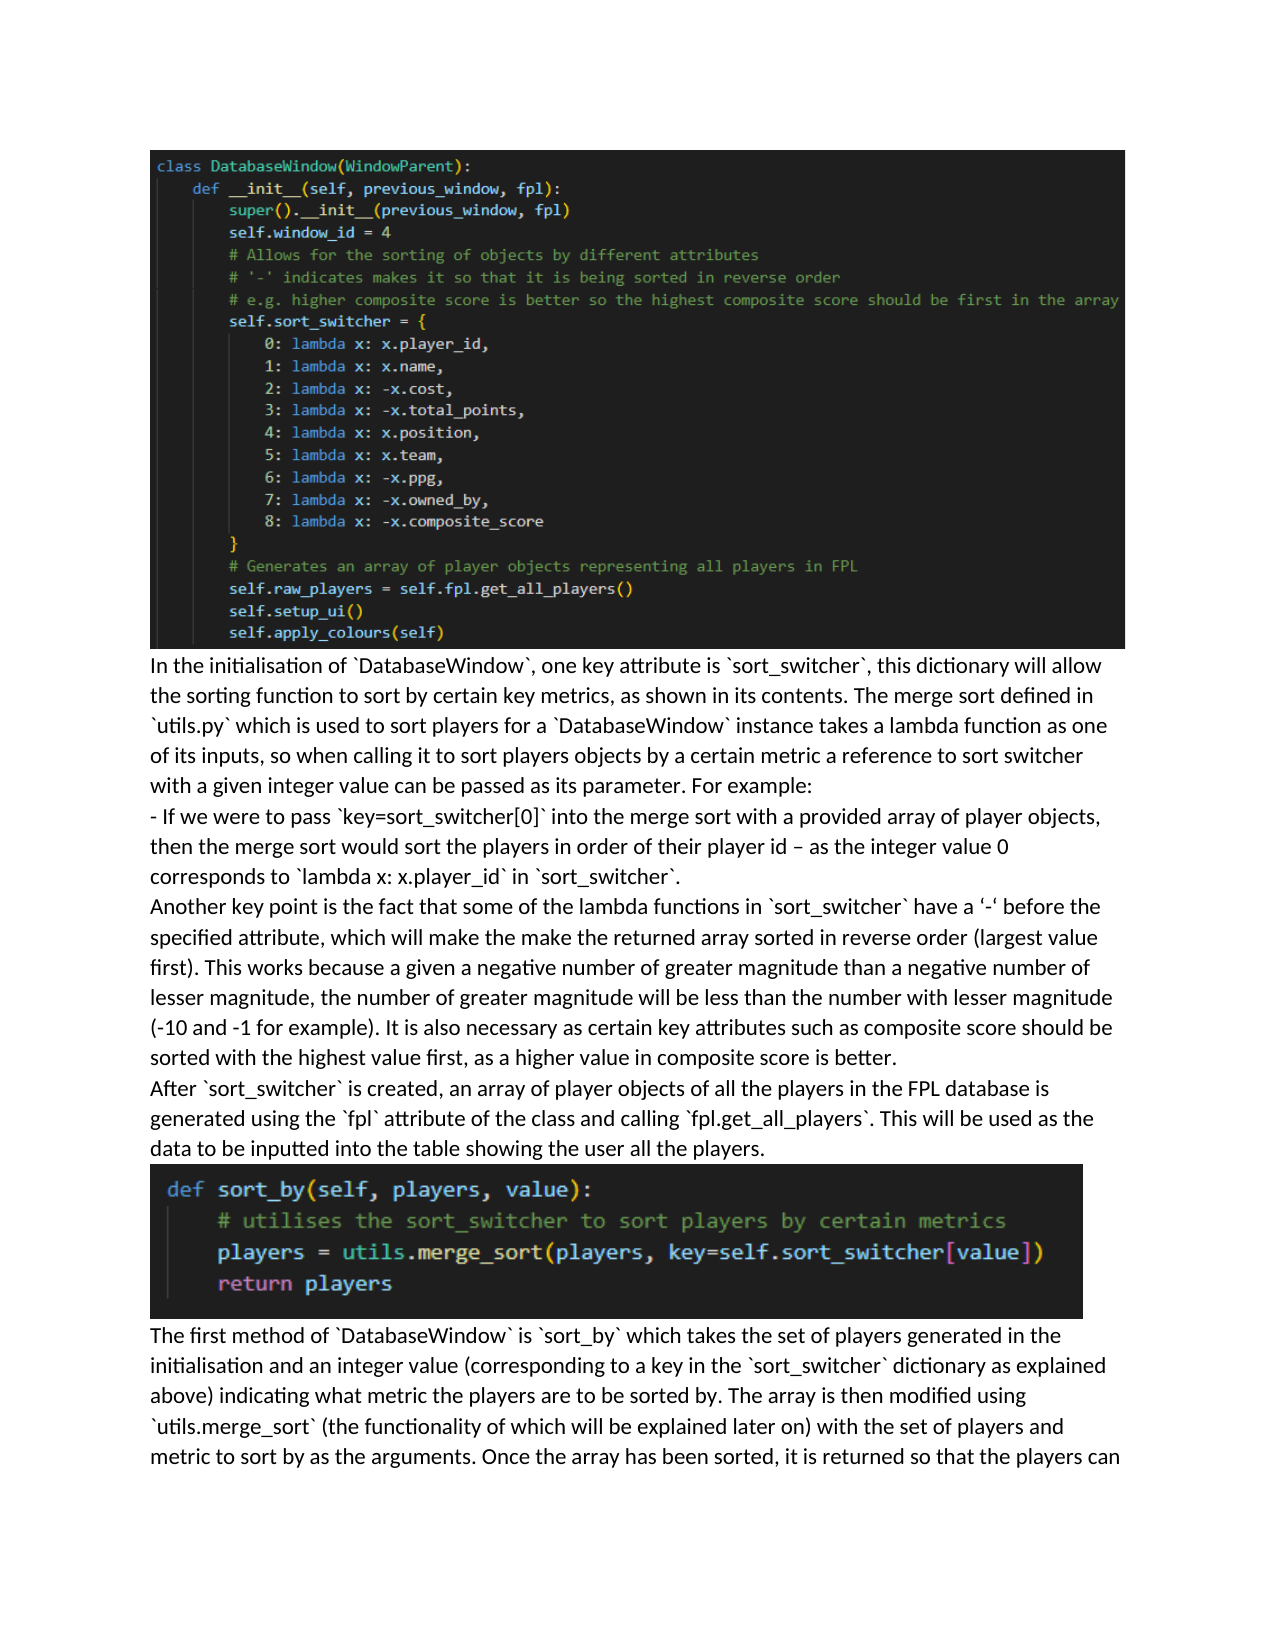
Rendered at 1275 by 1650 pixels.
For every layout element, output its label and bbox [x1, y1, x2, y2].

picture [150, 150, 1125, 649]
picture [150, 1164, 1083, 1319]
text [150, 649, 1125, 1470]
